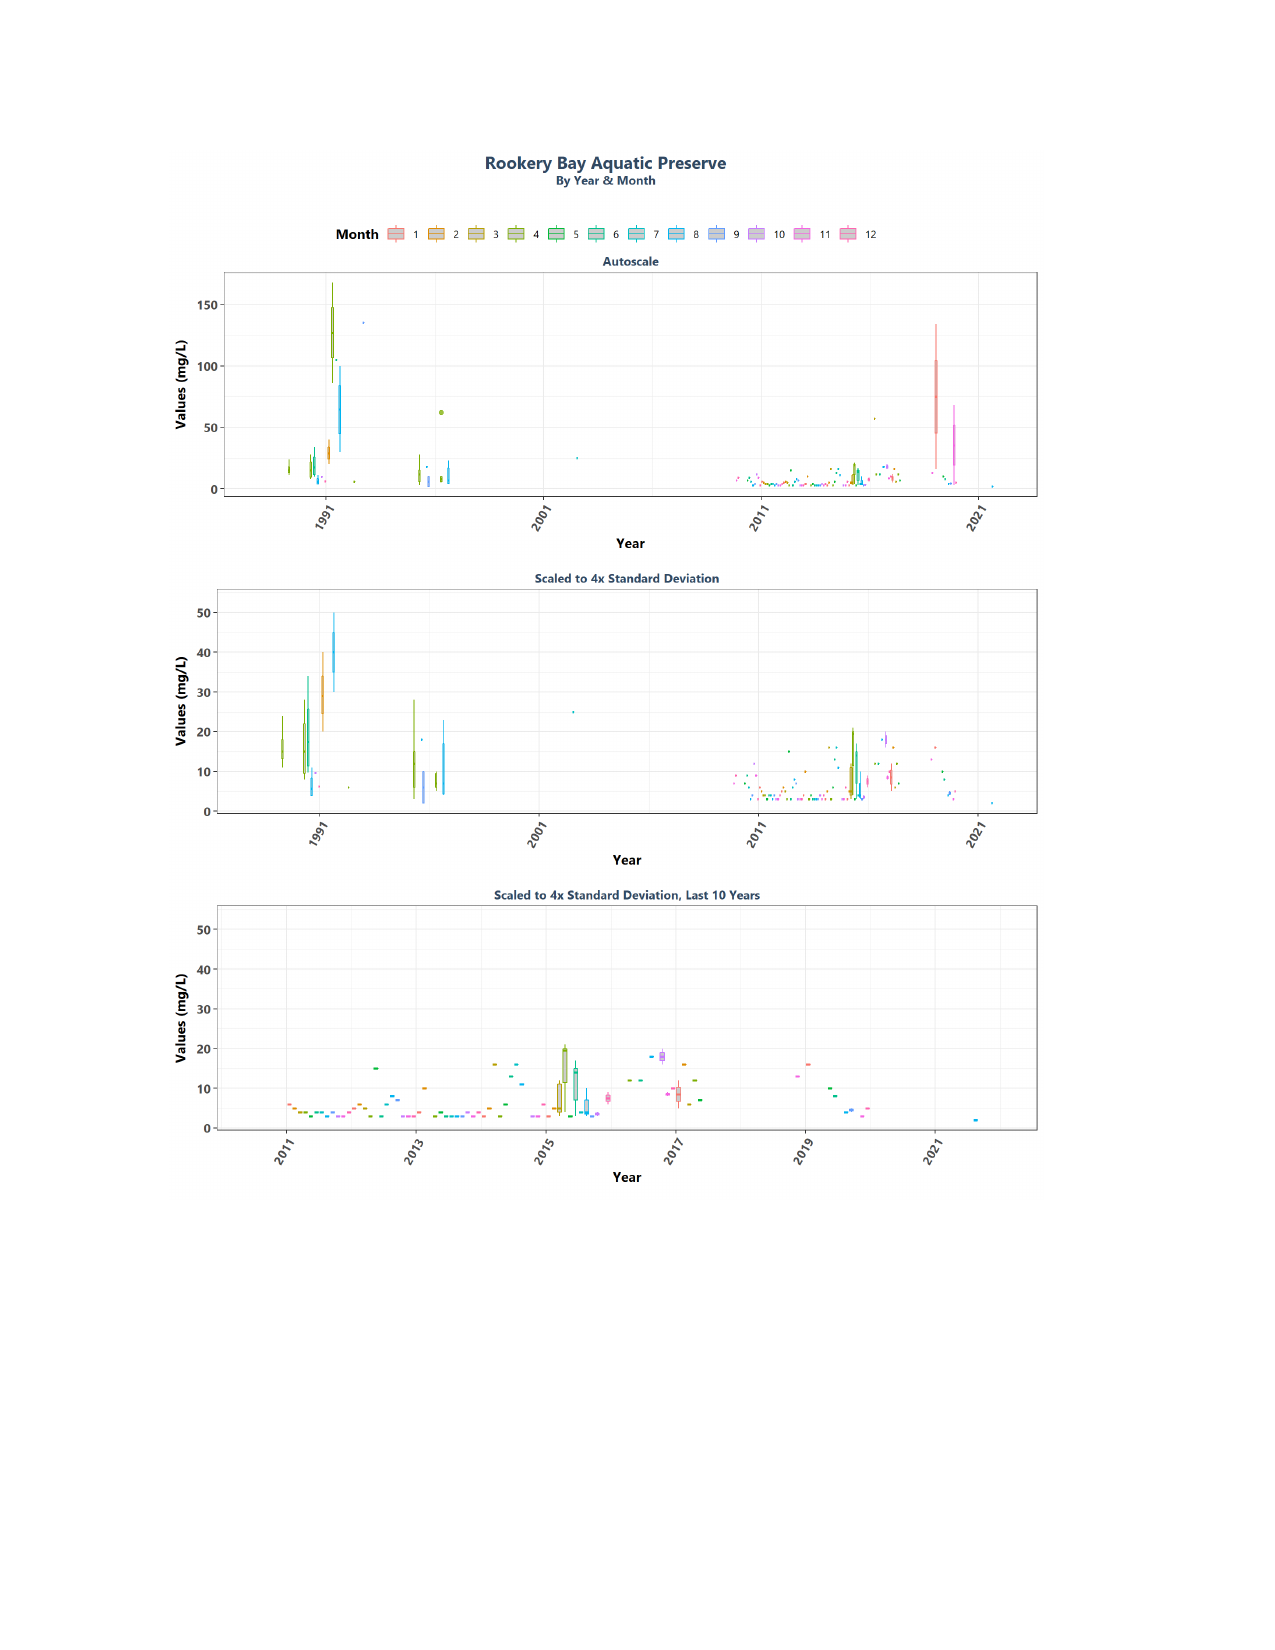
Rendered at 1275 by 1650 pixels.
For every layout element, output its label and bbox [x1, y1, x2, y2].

picture [168, 150, 1044, 1200]
